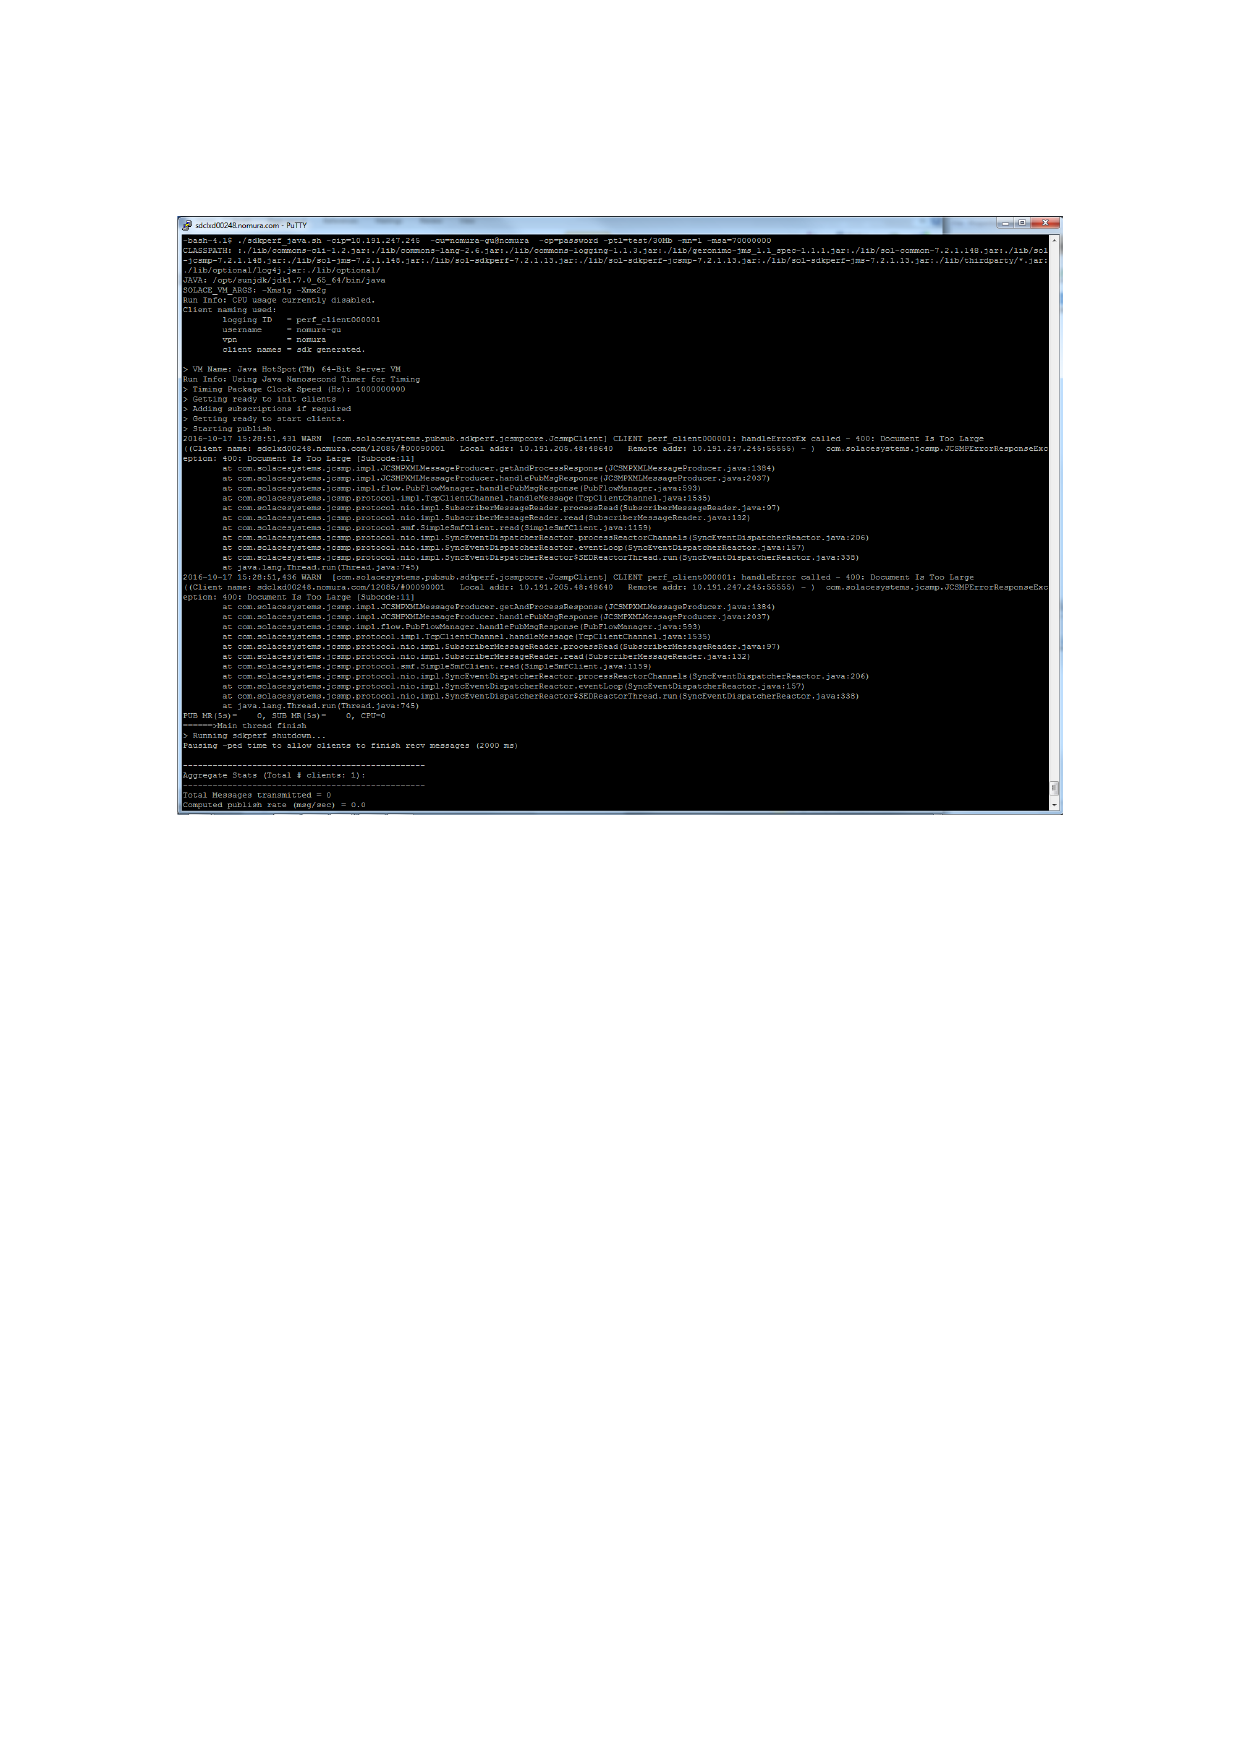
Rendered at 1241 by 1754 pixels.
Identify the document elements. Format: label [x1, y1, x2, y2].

picture [177, 216, 1063, 815]
